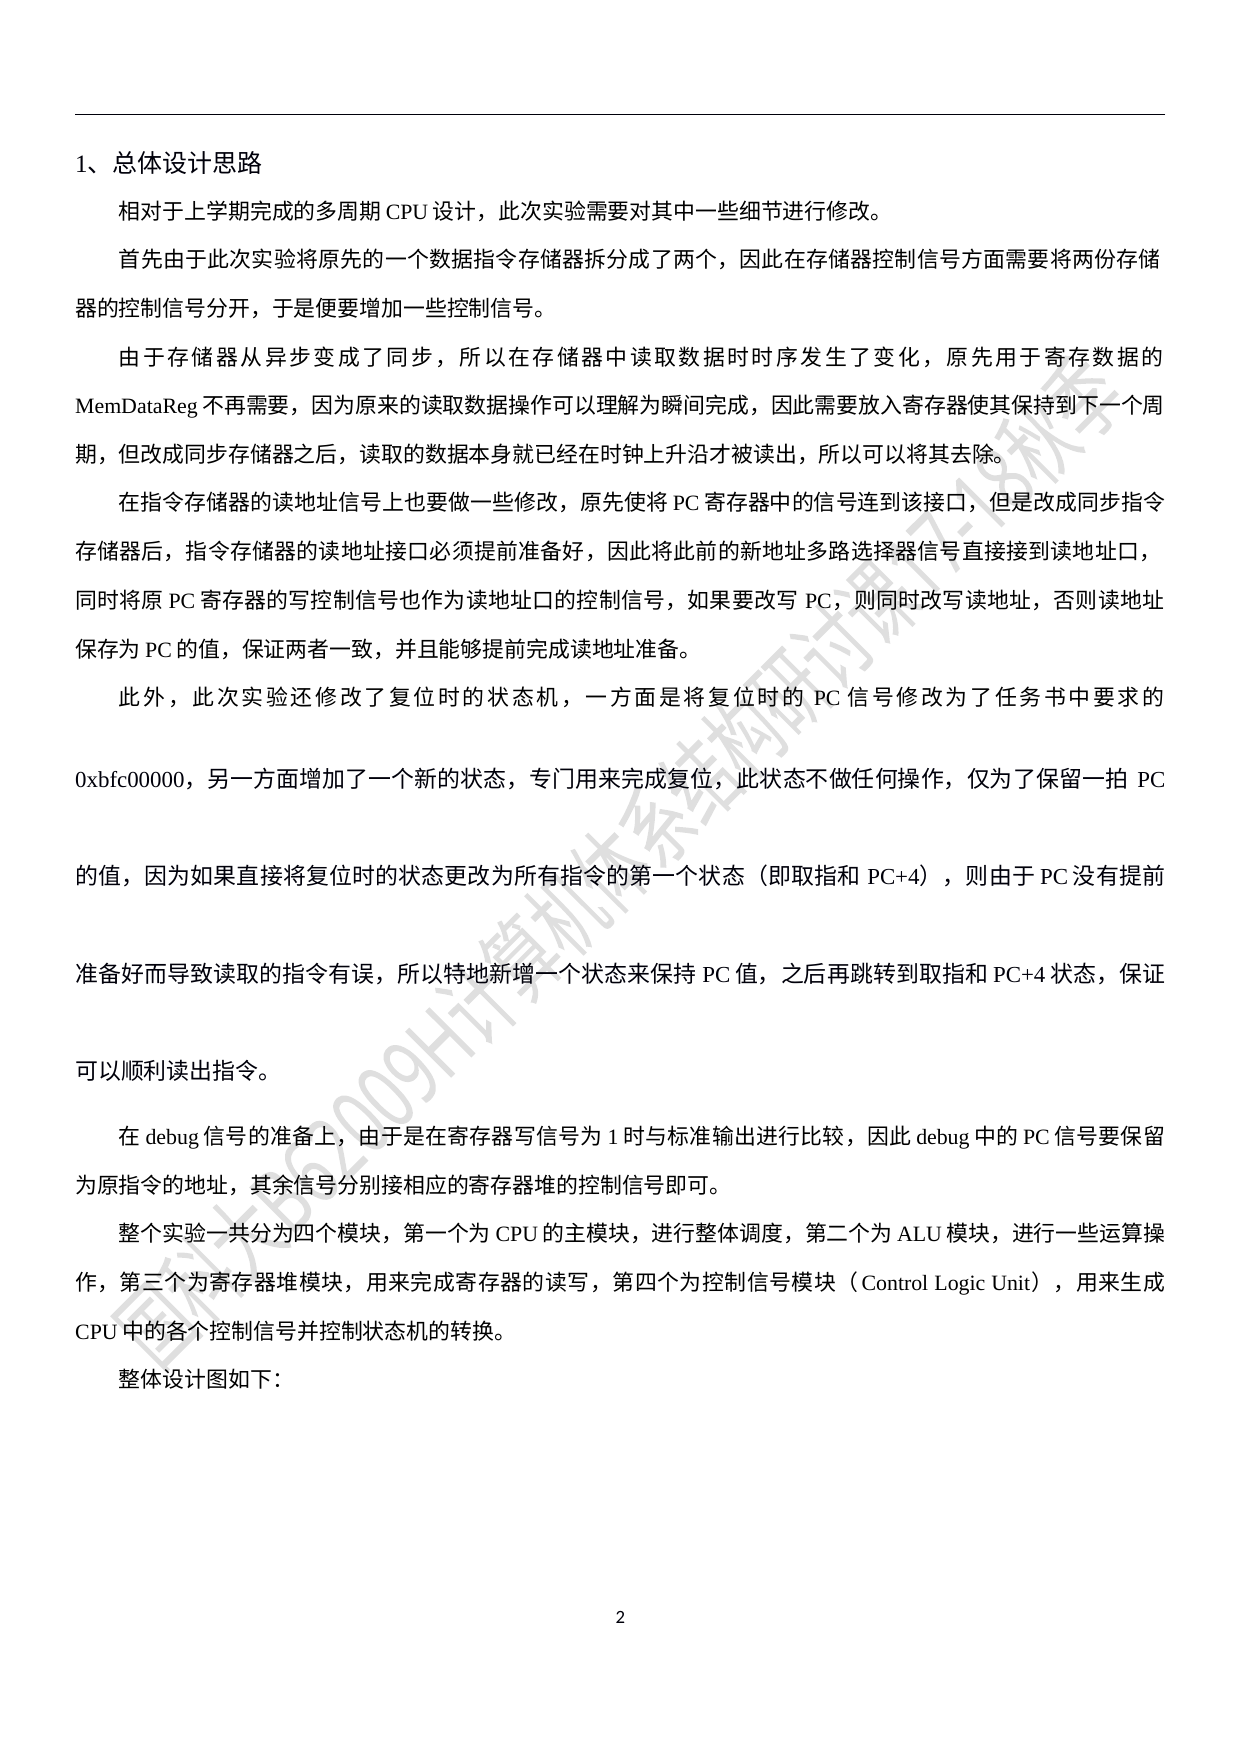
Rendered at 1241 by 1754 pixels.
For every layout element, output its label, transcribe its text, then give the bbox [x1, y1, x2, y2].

text 相对于上学期完成的多周期CPU设计，此次实验需要对其中一些细节进行修改。 [119, 194, 1165, 226]
text 1、总体设计思路 [75, 129, 1165, 194]
text 由于存储器从异步变成了同步，所以在存储器中读取数据时时序发生了变化，原先用于寄存数据的MemDataReg不再需要，因为原来的读取数据操作可以理解为瞬间完成，因此需要放入寄存器使其保持到下一个周期，但改成同步存储器之后，读取的数据本身就已经在时钟上升沿才被读出，所以可以将其去除。 [75, 339, 1165, 469]
text 此外，此次实验还修改了复位时的状态机，一方面是将复位时的PC信号修改为了任务书中要求的0xbfc00000，另一方面增加了一个新的状态，专门用来完成复位，此状态不做任何操作，仅为了保留一拍PC的值，因为如果直接将复位时的状态更改为所有指令的第一个状态（即取指和PC+4），则由于PC没有提前准备好而导致读取的指令有误，所以特地新增一个状态来保持PC值，之后再跳转到取指和PC+4状态，保证可以顺利读出指令。 [75, 679, 1165, 1102]
text 整个实验一共分为四个模块，第一个为CPU的主模块，进行整体调度，第二个为ALU模块，进行一些运算操作，第三个为寄存器堆模块，用来完成寄存器的读写，第四个为控制信号模块（Control Logic Unit），用来生成CPU中的各个控制信号并控制状态机的转换。 [75, 1216, 1165, 1346]
text 在debug信号的准备上，由于是在寄存器写信号为1时与标准输出进行比较，因此debug中的PC信号要保留为原指令的地址，其余信号分别接相应的寄存器堆的控制信号即可。 [75, 1119, 1165, 1200]
text 整体设计图如下： [75, 1362, 1165, 1394]
text 首先由于此次实验将原先的一个数据指令存储器拆分成了两个，因此在存储器控制信号方面需要将两份存储器的控制信号分开，于是便要增加一些控制信号。 [75, 242, 1165, 323]
text 在指令存储器的读地址信号上也要做一些修改，原先使将PC寄存器中的信号连到该接口，但是改成同步指令存储器后，指令存储器的读地址接口必须提前准备好，因此将此前的新地址多路选择器信号直接接到读地址口，同时将原PC寄存器的写控制信号也作为读地址口的控制信号，如果要改写PC，则同时改写读地址，否则读地址保存为PC的值，保证两者一致，并且能够提前完成读地址准备。 [75, 485, 1165, 664]
